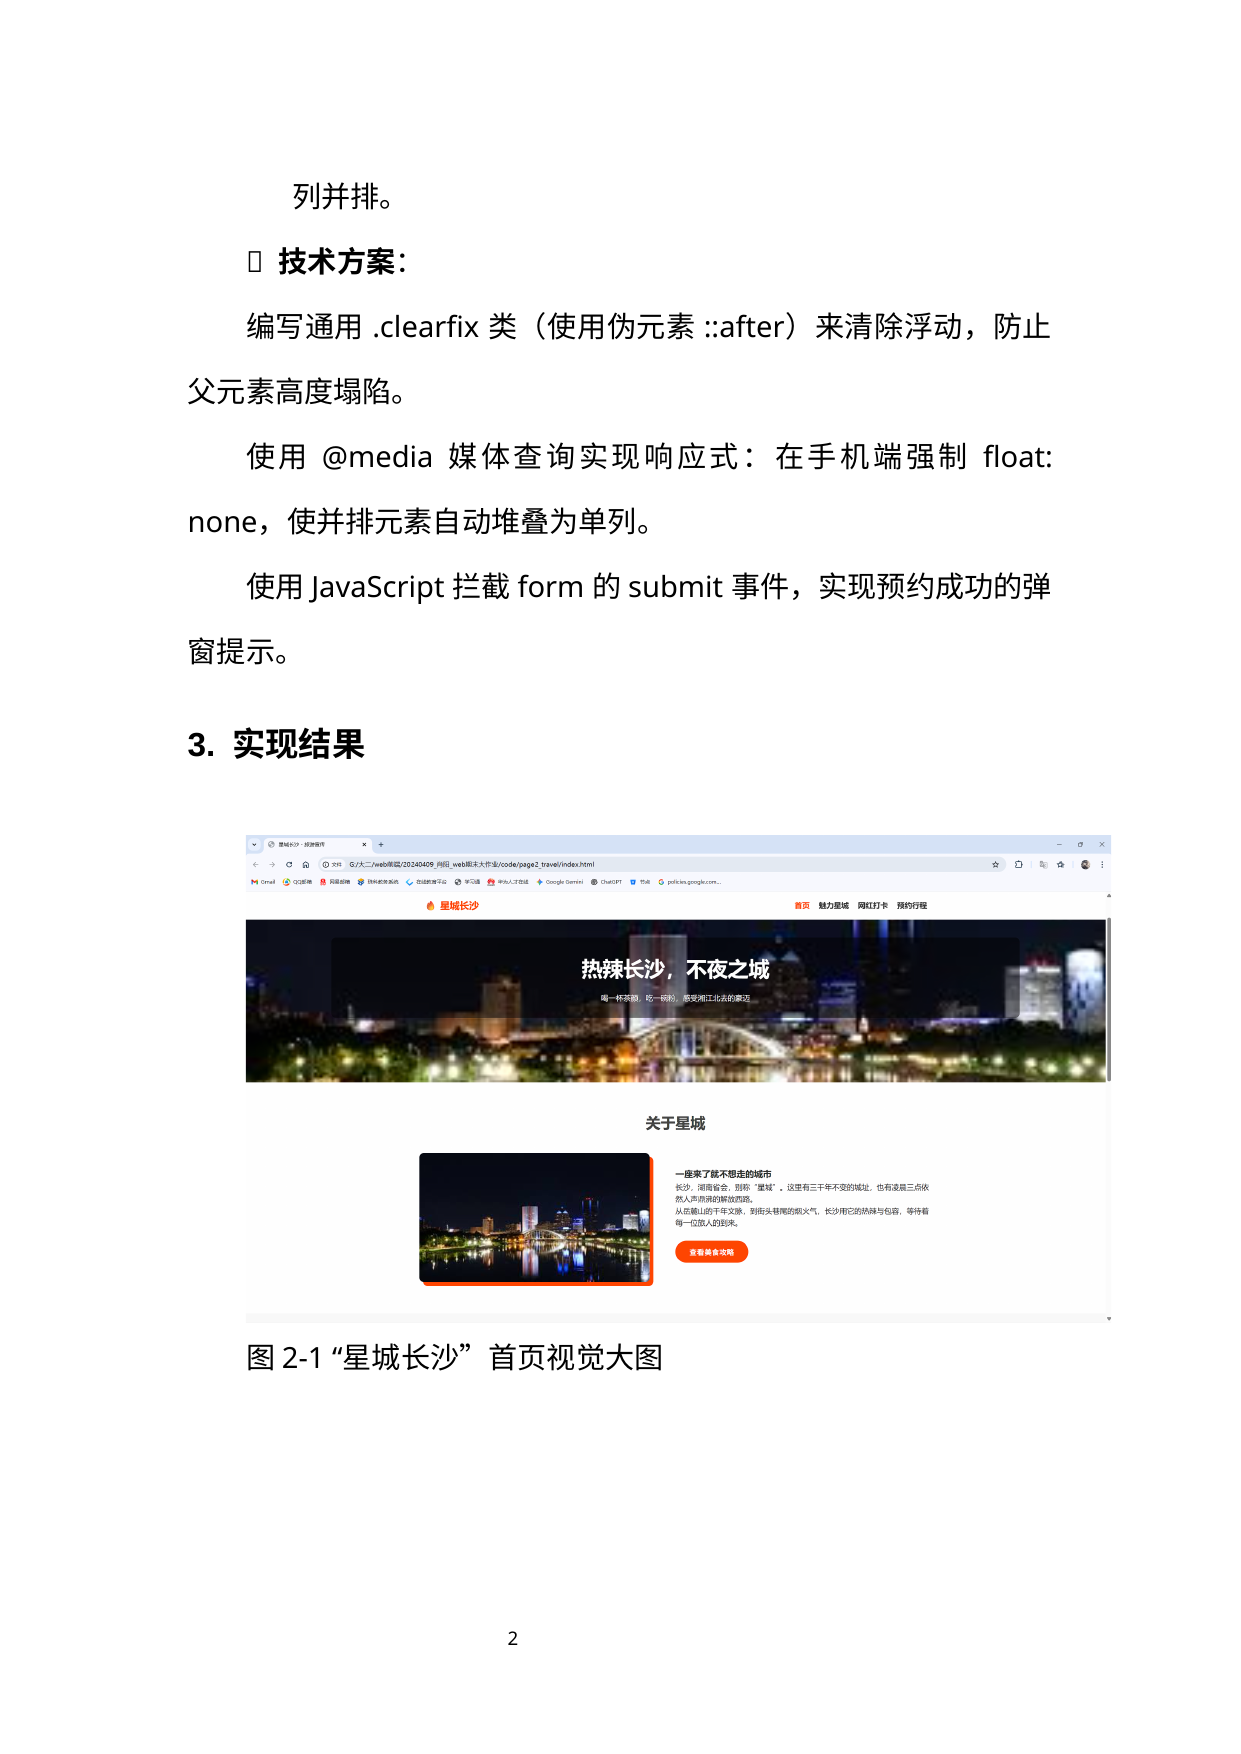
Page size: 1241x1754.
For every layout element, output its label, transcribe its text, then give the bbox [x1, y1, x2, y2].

picture [245, 835, 1112, 1323]
text 编写通用 .clearfix 类（使用伪元素 ::after）来清除浮动，防止父元素高度塌陷。 [187, 292, 1053, 422]
subtitle 实现结果 [187, 709, 1053, 774]
text 使用 JavaScript 拦截 form 的 submit 事件，实现预约成功的弹窗提示。 [187, 552, 1053, 682]
text  技术方案： [187, 227, 1053, 292]
text 图 2-1 “星城长沙”首页视觉大图 [187, 1323, 1053, 1388]
text 使用 @media 媒体查询实现响应式：在手机端强制 float: none，使并排元素自动堆叠为单列。 [187, 422, 1053, 552]
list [246, 162, 1053, 227]
